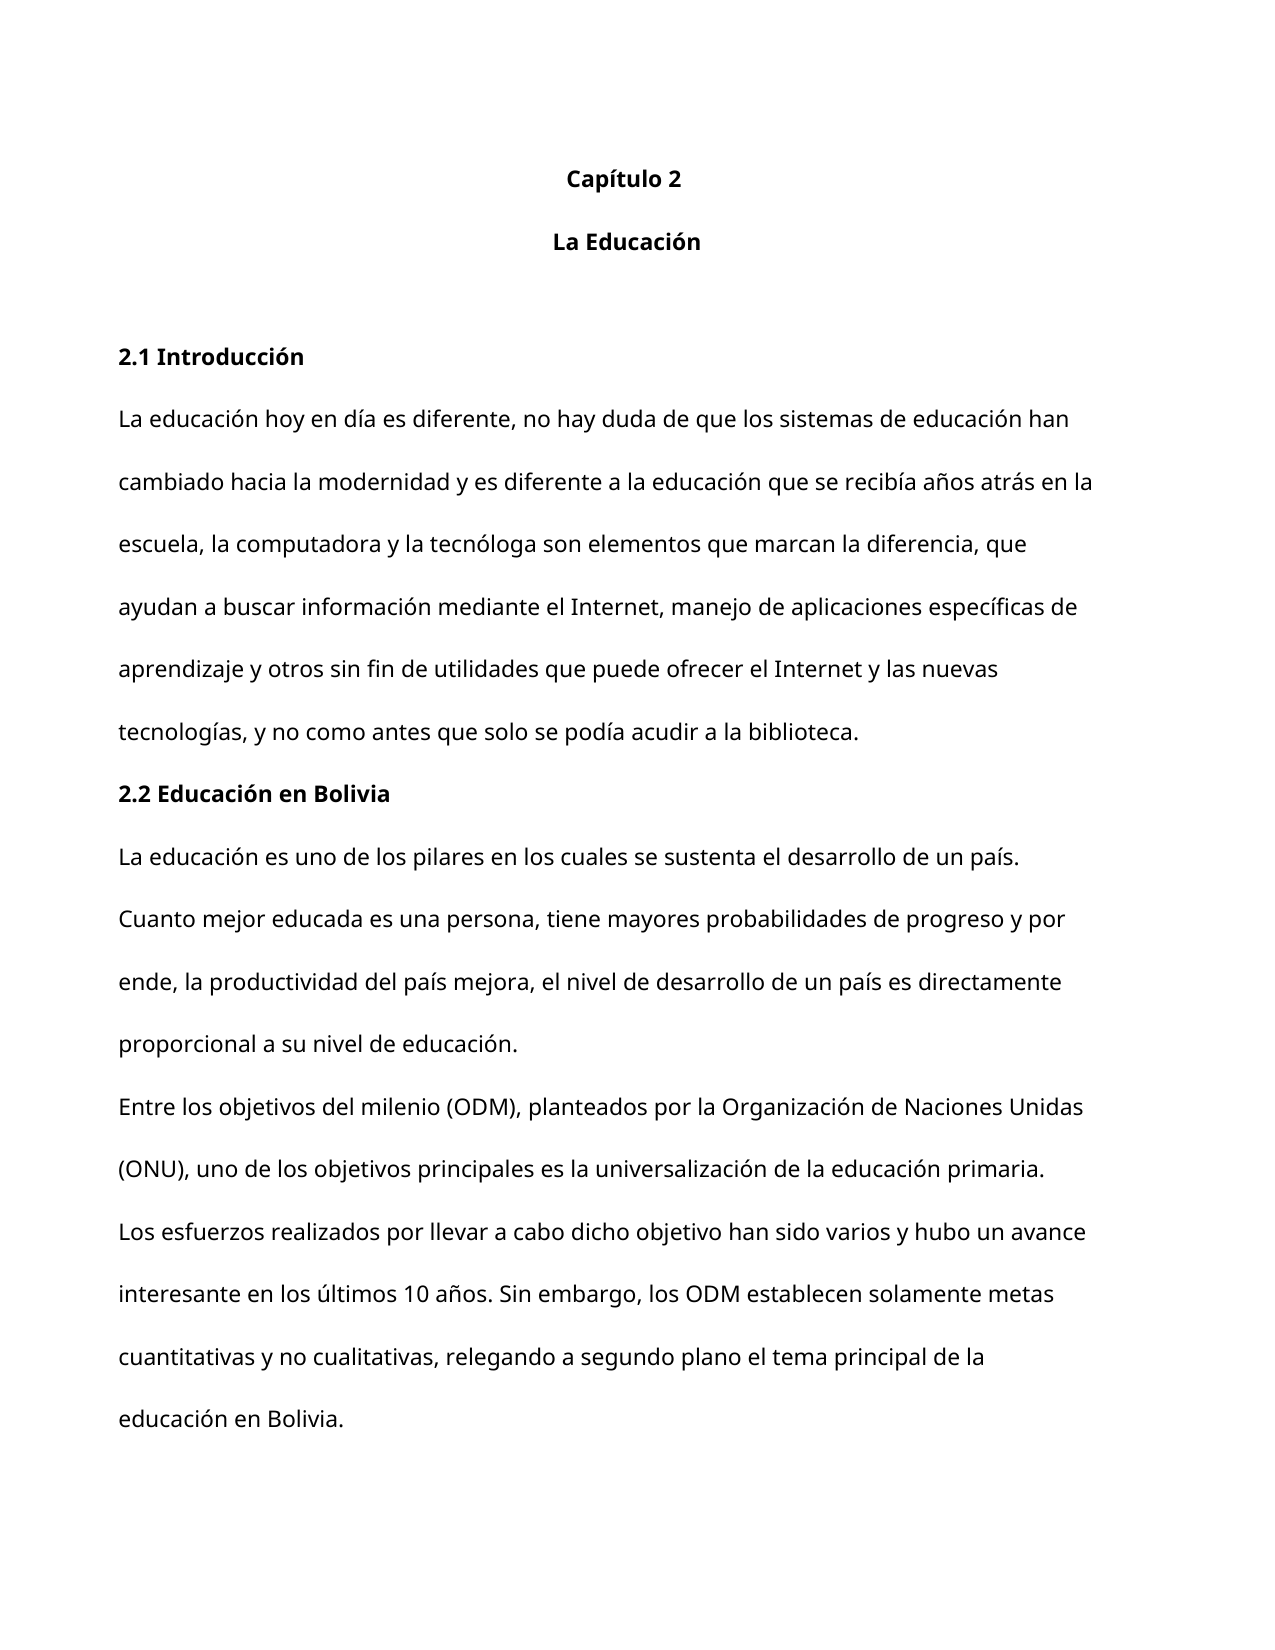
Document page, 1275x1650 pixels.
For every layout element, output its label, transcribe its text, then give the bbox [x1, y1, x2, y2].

text La educación es uno de los pilares en los cuales se sustenta el desarrollo de un país. Cuanto mejor educada es una persona, tiene mayores probabilidades de progreso y por ende, la productividad del país mejora, el nivel de desarrollo de un país es directamente proporcional a su nivel de educación. [118, 841, 1098, 1059]
subtitle 2.2 Educación en Bolivia [118, 778, 1098, 809]
subtitle Capítulo 2 La Educación [156, 163, 1098, 257]
text Los esfuerzos realizados por llevar a cabo dicho objetivo han sido varios y hubo un avance interesante en los últimos 10 años. Sin embargo, los ODM establecen solamente metas cuantitativas y no cualitativas, relegando a segundo plano el tema principal de la educación en Bolivia. [118, 1216, 1098, 1434]
text Entre los objetivos del milenio (ODM), planteados por la Organización de Naciones Unidas (ONU), uno de los objetivos principales es la universalización de la educación primaria. [118, 1091, 1098, 1184]
text La educación hoy en día es diferente, no hay duda de que los sistemas de educación han cambiado hacia la modernidad y es diferente a la educación que se recibía años atrás en la escuela, la computadora y la tecnóloga son elementos que marcan la diferencia, que ayudan a buscar información mediante el Internet, manejo de aplicaciones específicas de aprendizaje y otros sin fin de utilidades que puede ofrecer el Internet y las nuevas tecnologías, y no como antes que solo se podía acudir a la biblioteca. [118, 403, 1098, 747]
subtitle 2.1 Introducción [118, 341, 1098, 372]
